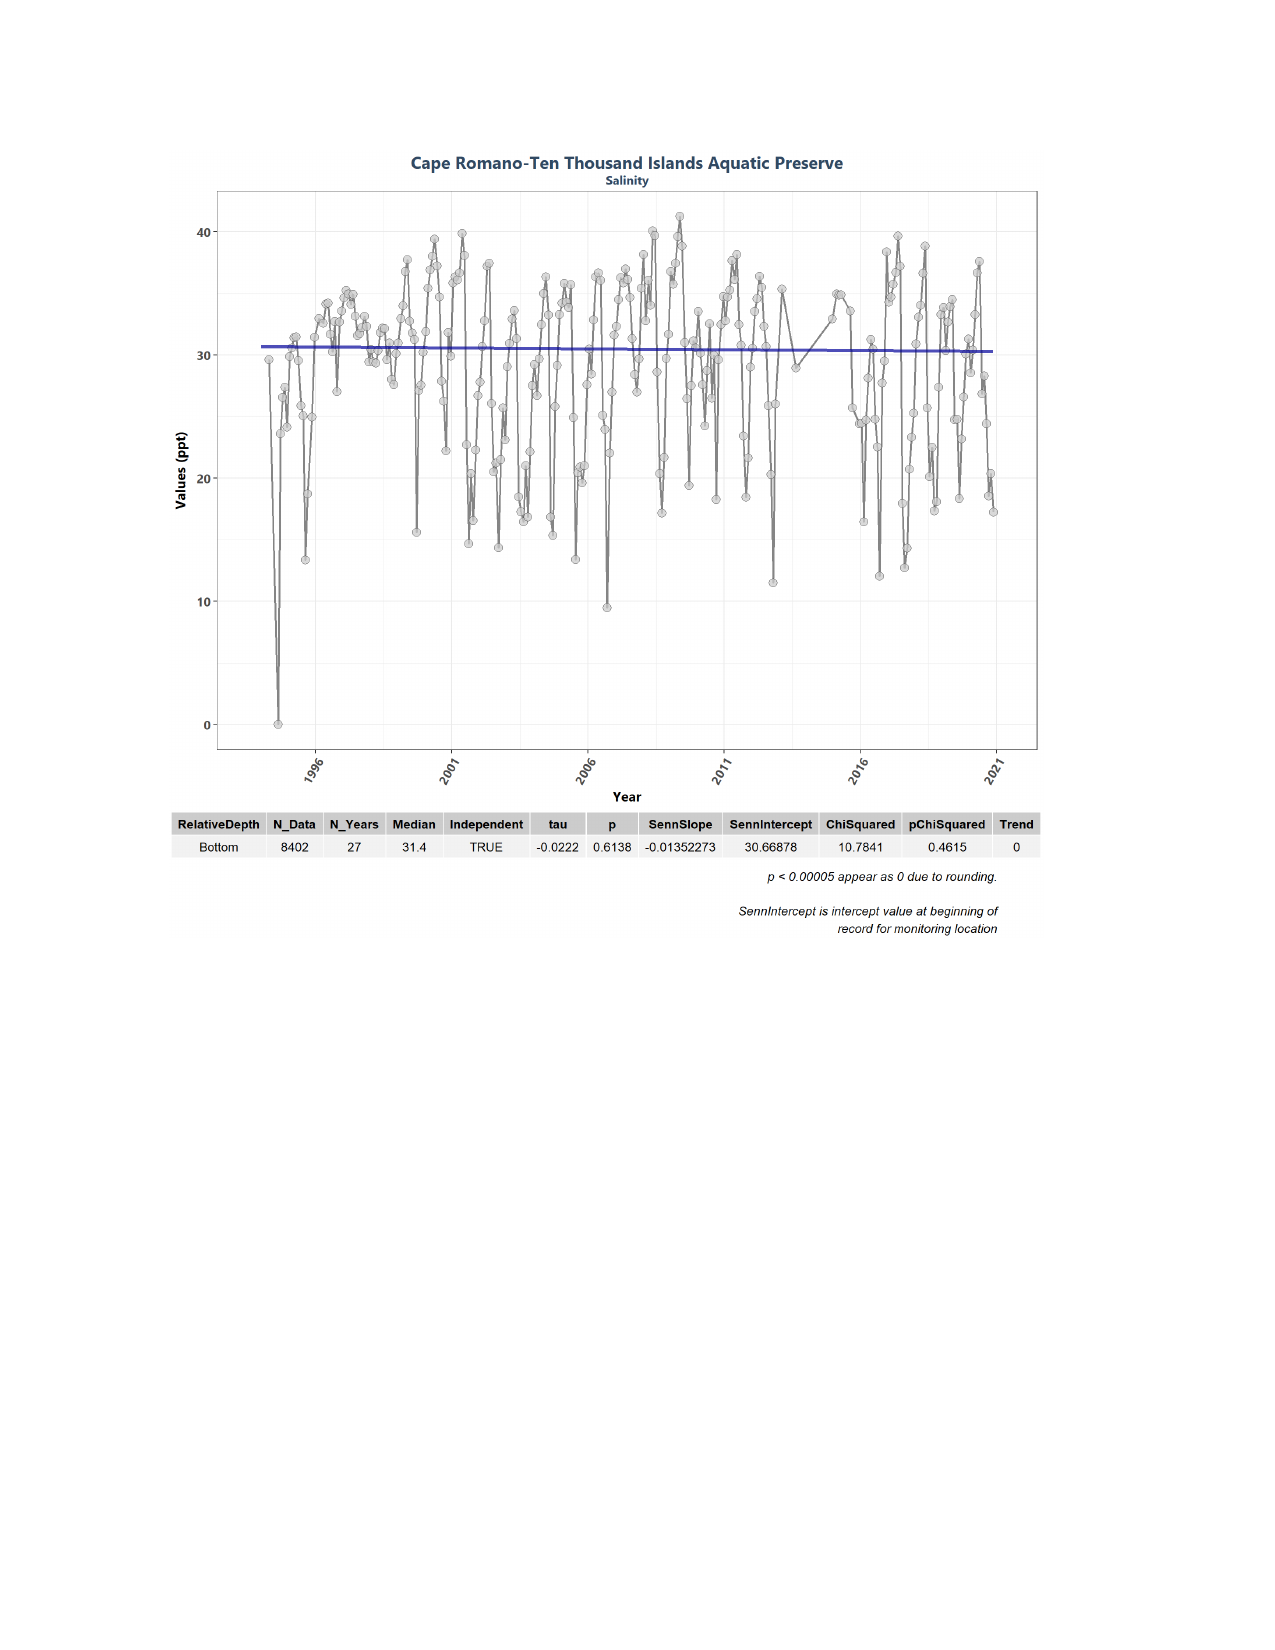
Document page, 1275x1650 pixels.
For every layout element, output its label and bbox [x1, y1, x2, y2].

picture [168, 150, 1044, 938]
